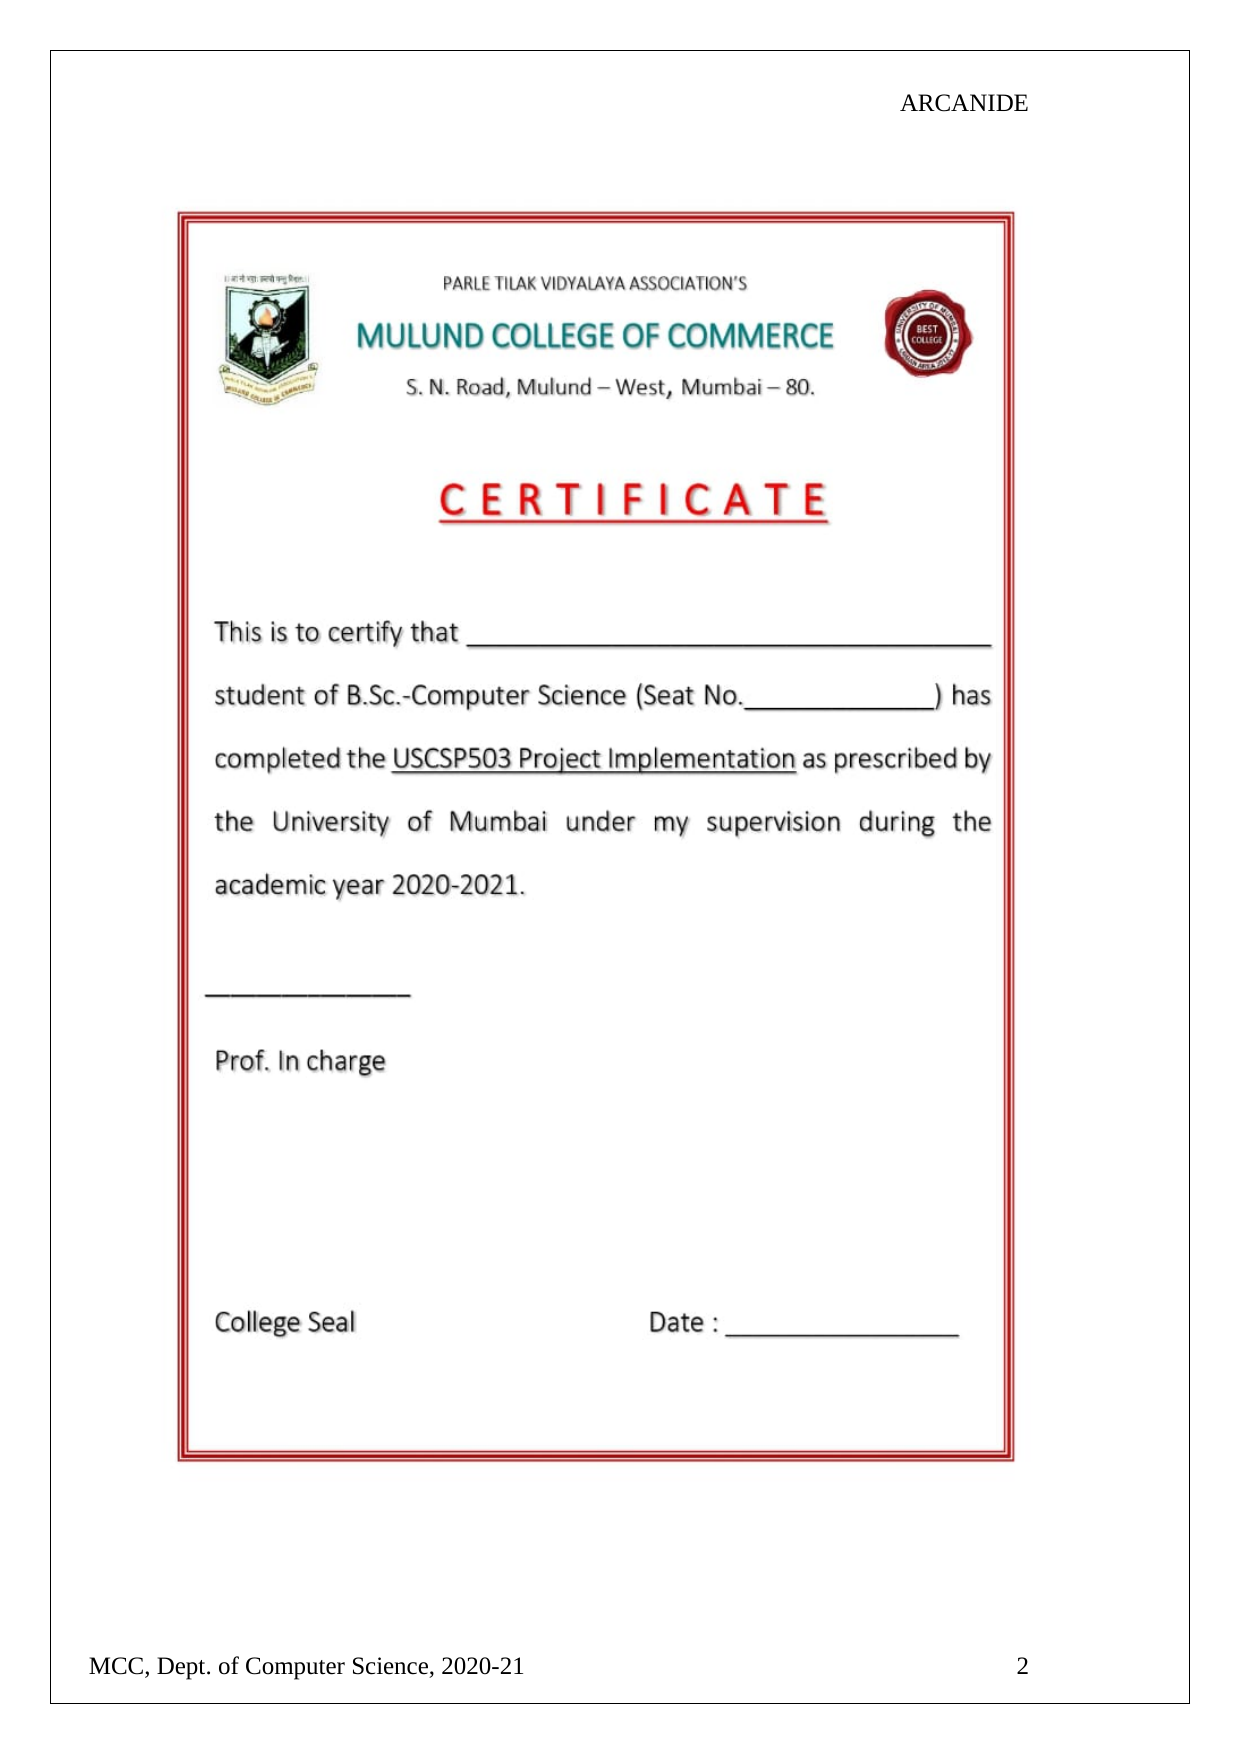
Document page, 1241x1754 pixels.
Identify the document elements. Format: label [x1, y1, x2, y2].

picture [88, 117, 1079, 1527]
